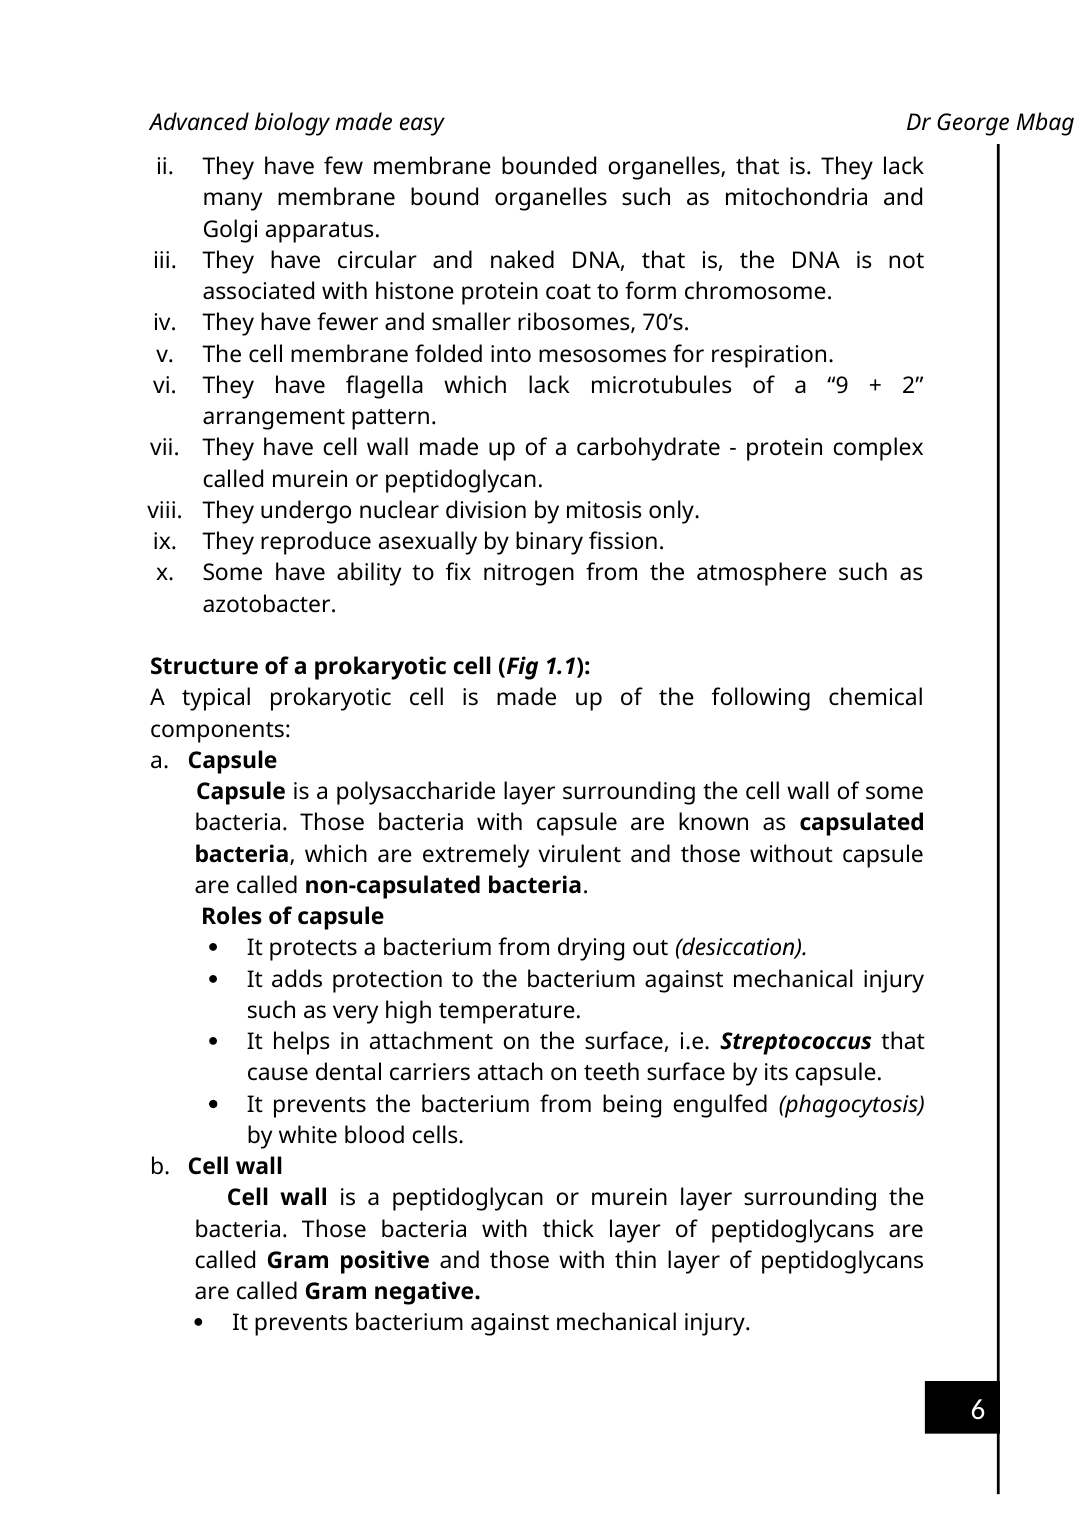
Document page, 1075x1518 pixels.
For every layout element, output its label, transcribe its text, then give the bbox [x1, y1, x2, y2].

list They have fewer and smaller ribosomes, 70’s. [165, 306, 925, 337]
list They have circular and naked DNA, that is, the DNA is not associated with histone protein coat to form chromosome. [165, 244, 925, 306]
list It protects a bacterium from drying out (desiccation). [209, 931, 925, 962]
text Capsule is a polysaccharide layer surrounding the cell wall of some bacteria. Those bacteria with capsule are known as capsulated bacteria, which are extremely virulent and those without capsule are called non-capsulated bacteria. [150, 775, 925, 900]
list It prevents the bacterium from being engulfed (phagocytosis) by white blood cells. [209, 1087, 925, 1150]
text A typical prokaryotic cell is made up of the following chemical components: [150, 681, 925, 744]
list They have cell wall made up of a carbohydrate - protein complex called murein or peptidoglycan. [165, 431, 925, 494]
list It prevents bacterium against mechanical injury. [194, 1306, 925, 1337]
text Cell wall is a peptidoglycan or murein layer surrounding the bacteria. Those bacteria with thick layer of peptidoglycans are called Gram positive and those with thin layer of peptidoglycans are called Gram negative. [159, 1181, 925, 1306]
list Capsule [150, 744, 925, 775]
list The cell membrane folded into mesosomes for respiration. [165, 337, 925, 369]
list Some have ability to fix nitrogen from the atmosphere such as azotobacter. [165, 556, 925, 619]
list They undergo nuclear division by mitosis only. [165, 494, 925, 525]
list It helps in attachment on the surface, i.e. Streptococcus that cause dental carriers attach on teeth surface by its capsule. [209, 1025, 925, 1087]
list They have few membrane bounded organelles, that is. They lack many membrane bound organelles such as mitochondria and Golgi apparatus. [165, 150, 925, 244]
list They have flagella which lack microtubules of a “9 + 2” arrangement pattern. [165, 369, 925, 431]
list They reproduce asexually by binary fission. [165, 525, 925, 556]
list Cell wall [150, 1150, 925, 1181]
text Roles of capsule [159, 900, 925, 931]
text Structure of a prokaryotic cell (Fig 1.1): [150, 650, 925, 681]
list It adds protection to the bacterium against mechanical injury such as very high temperature. [209, 962, 925, 1025]
